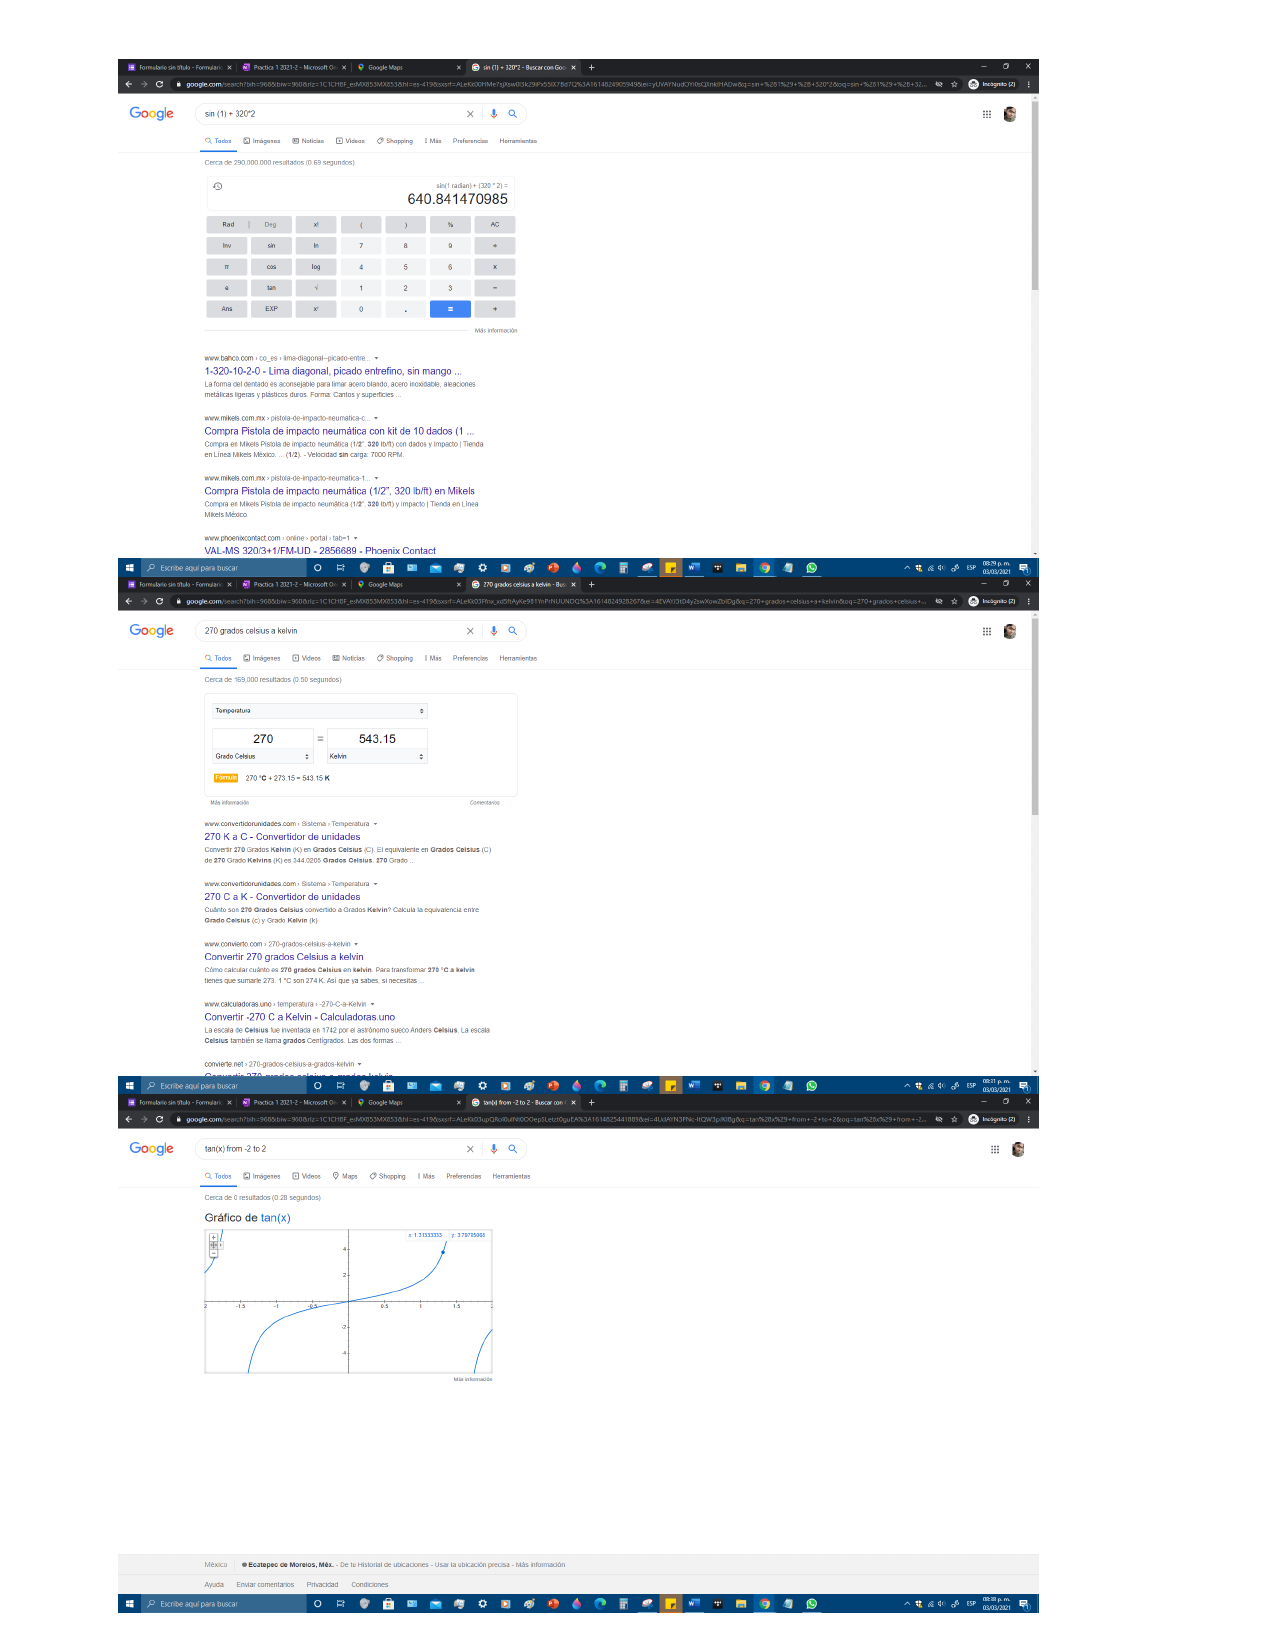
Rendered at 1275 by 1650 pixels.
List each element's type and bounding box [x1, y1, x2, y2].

picture [118, 59, 1039, 1613]
